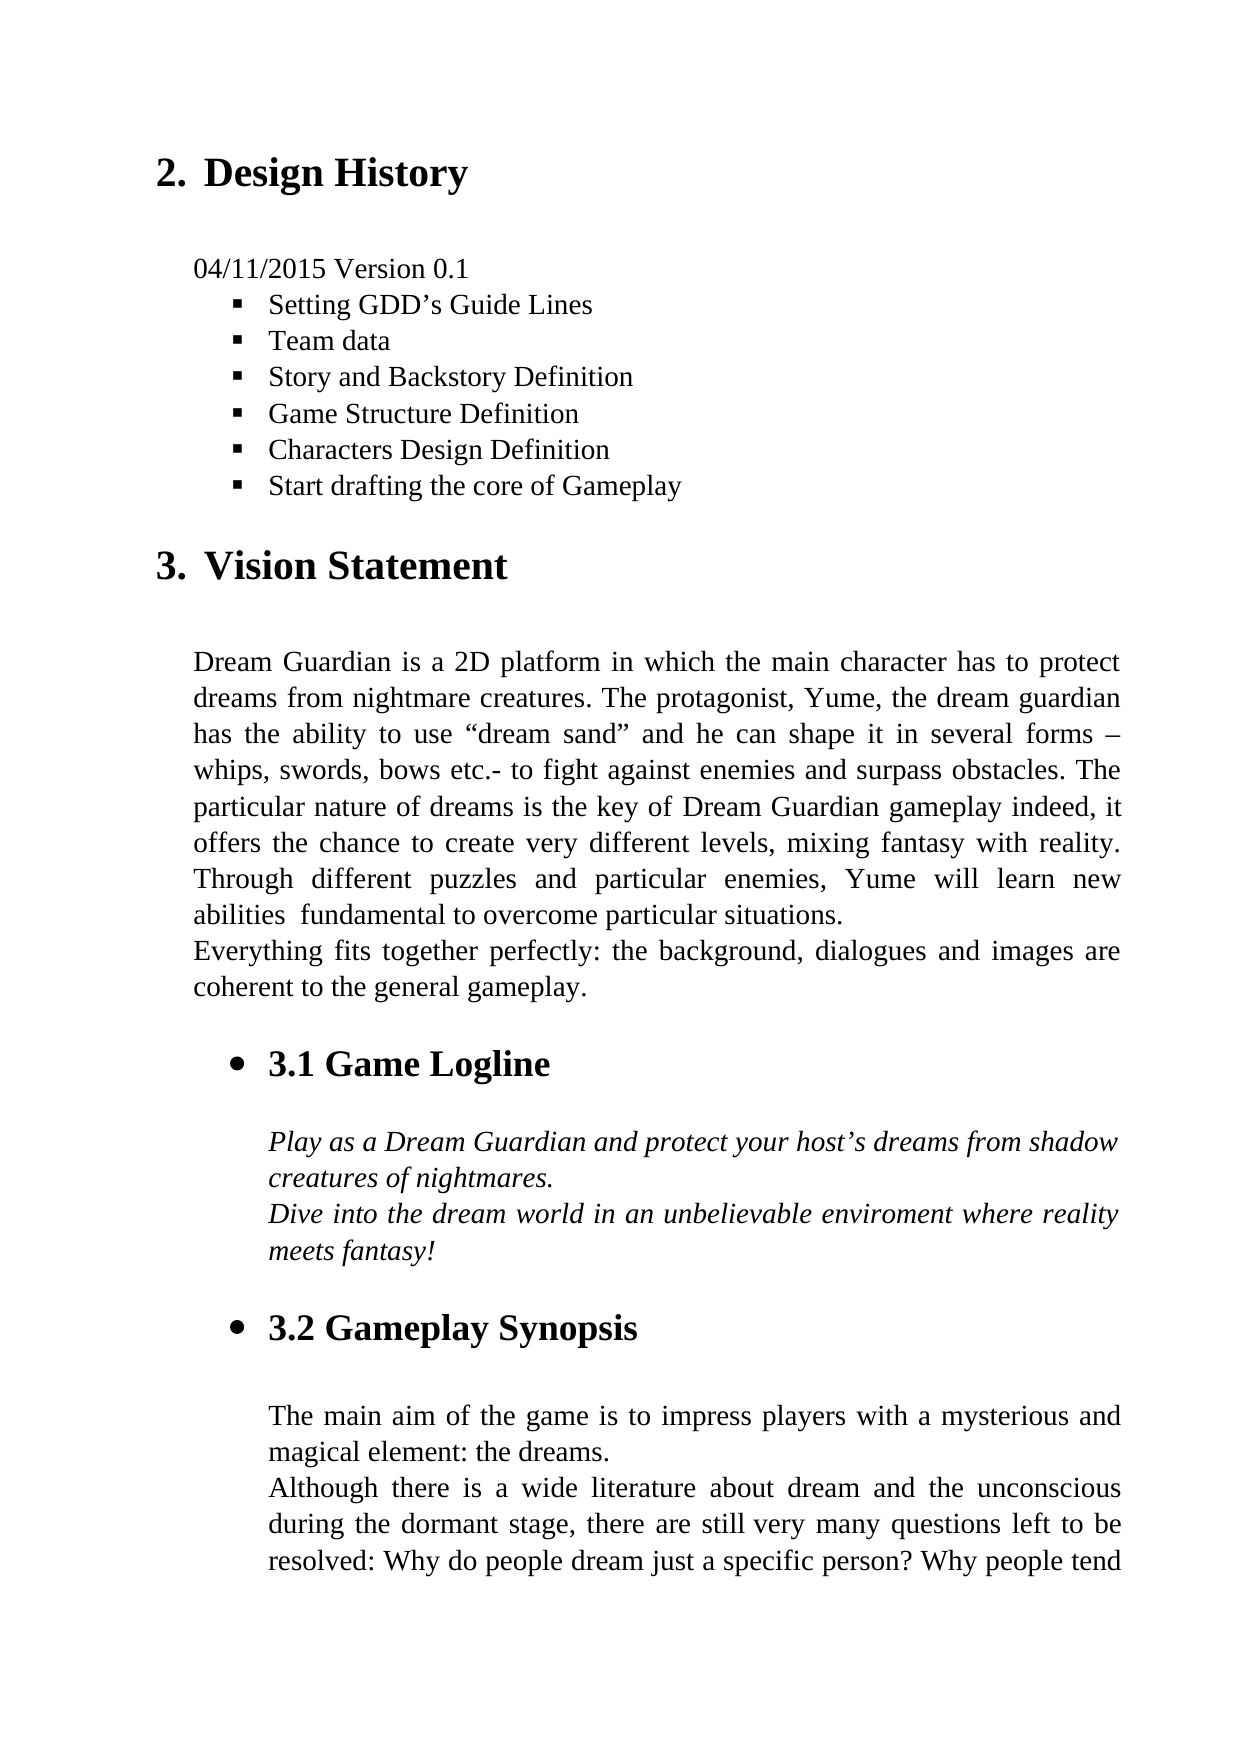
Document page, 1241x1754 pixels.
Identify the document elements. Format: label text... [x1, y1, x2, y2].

list Setting GDD’s Guide Lines [231, 287, 1122, 321]
list Game Structure Definition [231, 396, 1122, 429]
list The main aim of the game is to impress players with a mysterious and magical element: the dreams. [268, 1398, 1122, 1468]
list 04/11/2015 Version 0.1 [193, 251, 1122, 284]
list Start drafting the core of Gameplay [231, 468, 1122, 502]
list Team data [231, 323, 1122, 357]
list Design History [156, 148, 1122, 196]
list 3.1 Game Logline [231, 1042, 1122, 1085]
list Everything fits together perfectly: the background, dialogues and images are coherent to the general gameplay. [193, 933, 1122, 1003]
list Dive into the dream world in an unbelievable enviroment where reality meets fantasy! [268, 1197, 1122, 1266]
list Characters Design Definition [231, 432, 1122, 466]
list Play as a Dream Guardian and protect your host’s dreams from shadow creatures of nightmares. [268, 1124, 1122, 1194]
list Story and Backstory Definition [231, 359, 1122, 393]
list Vision Statement [156, 541, 1122, 589]
list Dream Guardian is a 2D platform in which the main character has to protect dreams from nightmare creatures. The protagonist, Yume, the dream guardian has the ability to use “dream sand” and he can shape it in several forms – whips, swords, bows etc.- to fight against enemies and surpass obstacles. The particular nature of dreams is the key of Dream Guardian gameplay indeed, it offers the chance to create very different levels, mixing fantasy with reality. Through different puzzles and particular enemies, Yume will learn new abilities fundamental to overcome particular situations. [193, 644, 1122, 931]
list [268, 1471, 1122, 1576]
list 3.2 Gameplay Synopsis [231, 1305, 1122, 1348]
